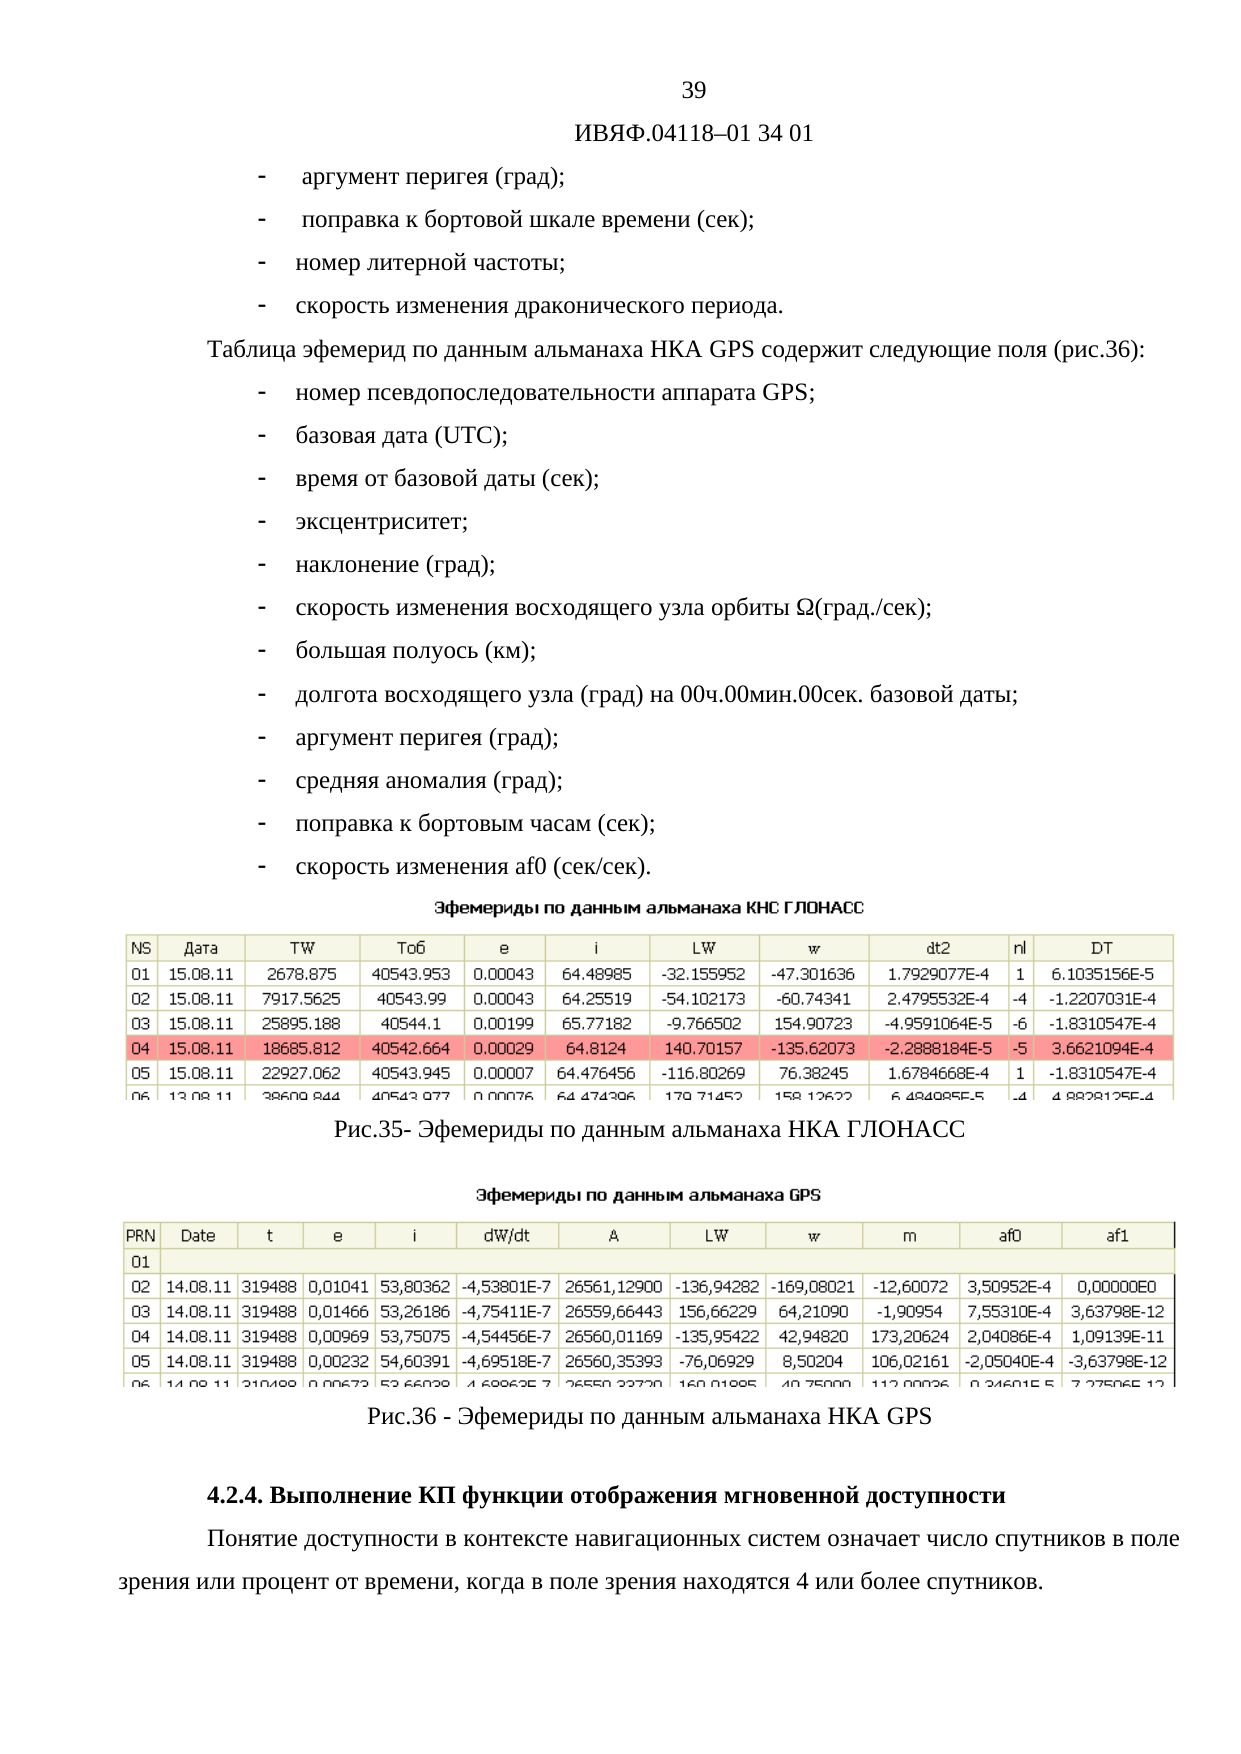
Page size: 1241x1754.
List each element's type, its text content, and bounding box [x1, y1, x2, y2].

text Рис.36 - Эфемериды по данным альманаха НКА GPS [118, 1401, 1181, 1430]
text эксцентриситет; [258, 506, 1181, 535]
text время от базовой даты (сек); [258, 463, 1181, 492]
text аргумент перигея (град); [258, 722, 1181, 751]
text средняя аномалия (град); [258, 765, 1181, 794]
text скорость изменения драконического периода. [258, 291, 1181, 319]
text долгота восходящего узла (град) на 00ч.00мин.00сек. базовой даты; [258, 679, 1181, 707]
picture [118, 894, 1182, 1100]
picture [118, 1180, 1182, 1387]
text номер псевдопоследовательности аппарата GPS; [258, 377, 1181, 406]
text поправка к бортовой шкале времени (сек); [258, 204, 1181, 233]
text Понятие доступности в контексте навигационных систем означает число спутников в поле зрения или процент от времени, когда в поле зрения находятся 4 или более спутников. [118, 1523, 1181, 1595]
text скорость изменения восходящего узла орбиты Ω(град./сек); [258, 592, 1181, 621]
subtitle 4.2.4. Выполнение КП функции отображения мгновенной доступности [118, 1480, 1181, 1508]
text поправка к бортовым часам (сек); [258, 808, 1181, 837]
text большая полуось (км); [258, 636, 1181, 664]
text скорость изменения af0 (сек/сек). [258, 851, 1181, 880]
text номер литерной частоты; [258, 247, 1181, 276]
text Таблица эфемерид по данным альманаха НКА GPS содержит следующие поля (рис.36): [118, 334, 1181, 362]
text наклонение (град); [258, 549, 1181, 578]
text аргумент перигея (град); [258, 161, 1181, 190]
text базовая дата (UTC); [258, 420, 1181, 449]
text Рис.35- Эфемериды по данным альманаха НКА ГЛОНАСС [118, 1114, 1181, 1143]
